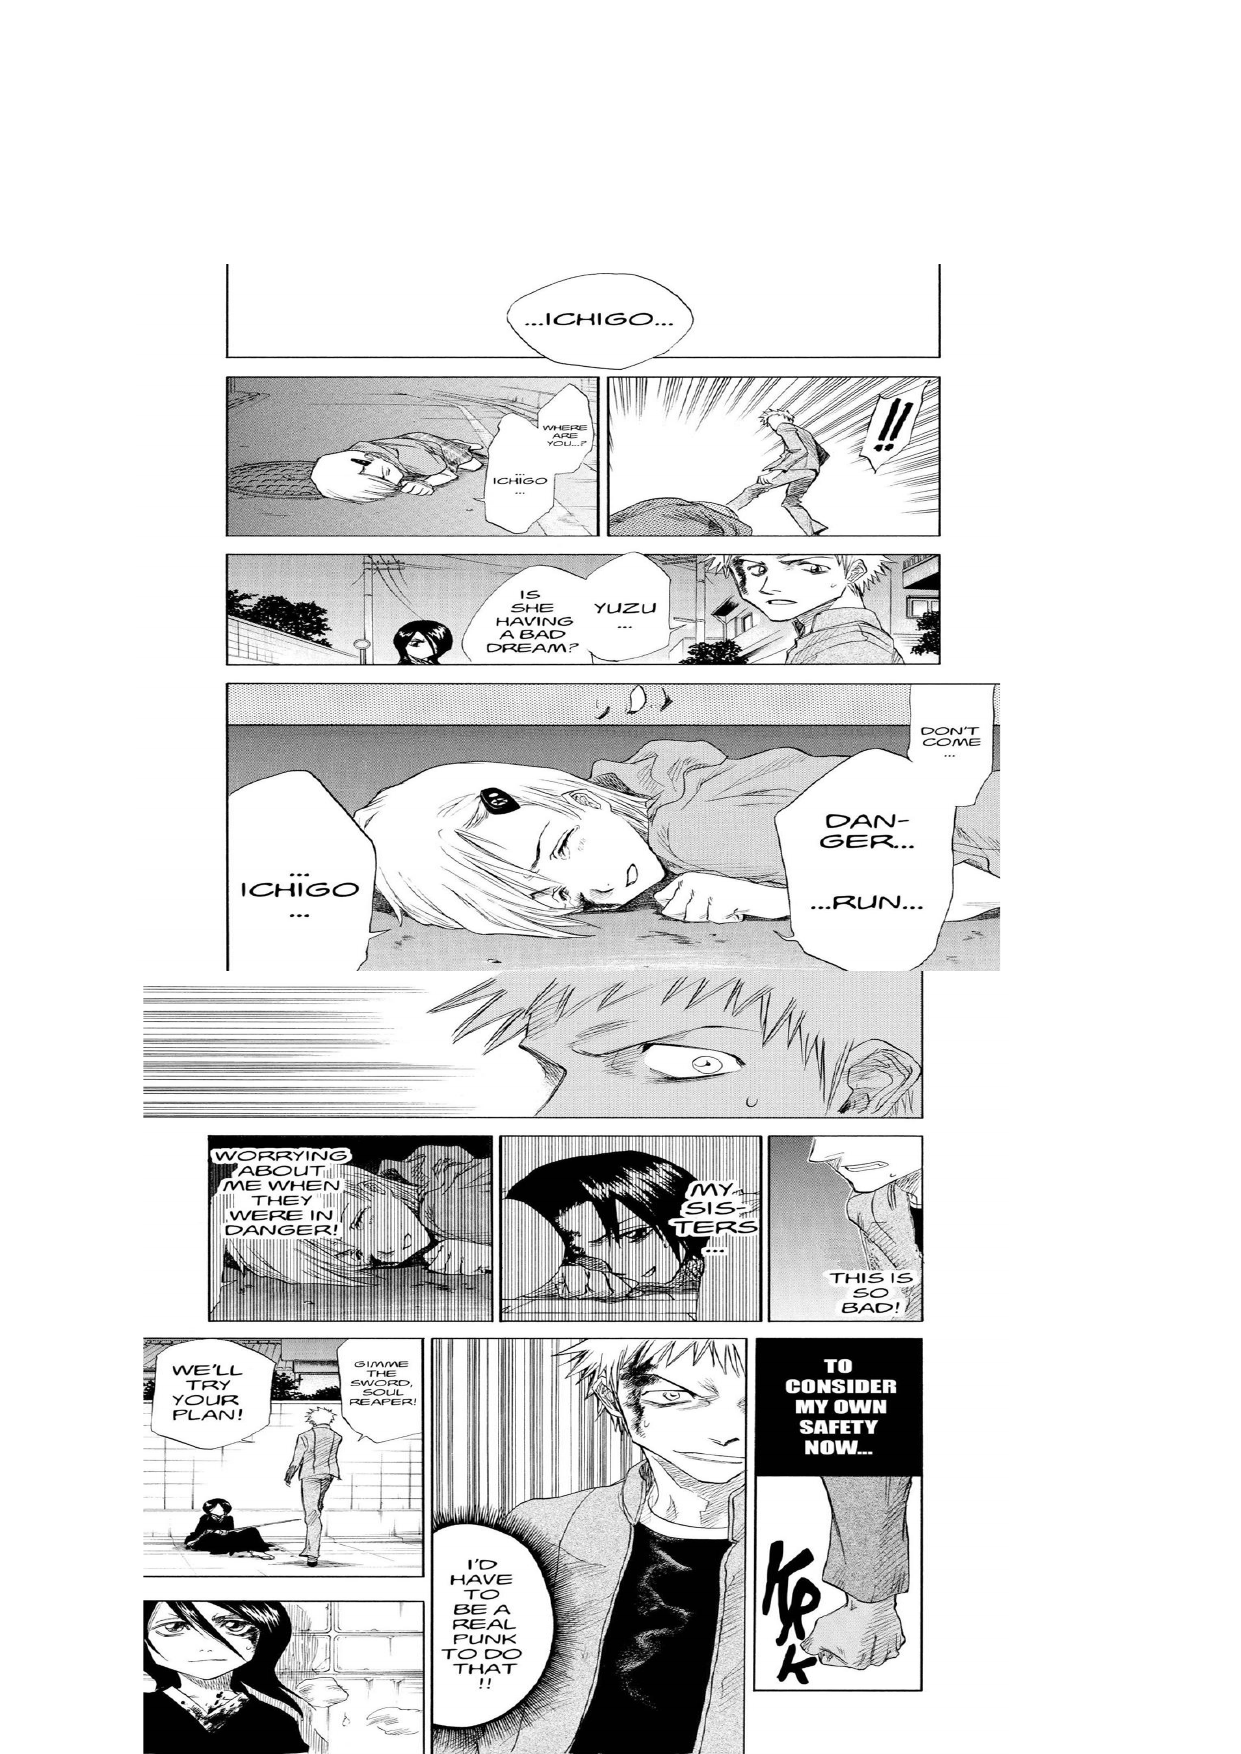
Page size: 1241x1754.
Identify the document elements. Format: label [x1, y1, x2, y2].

picture [136, 264, 1009, 1754]
